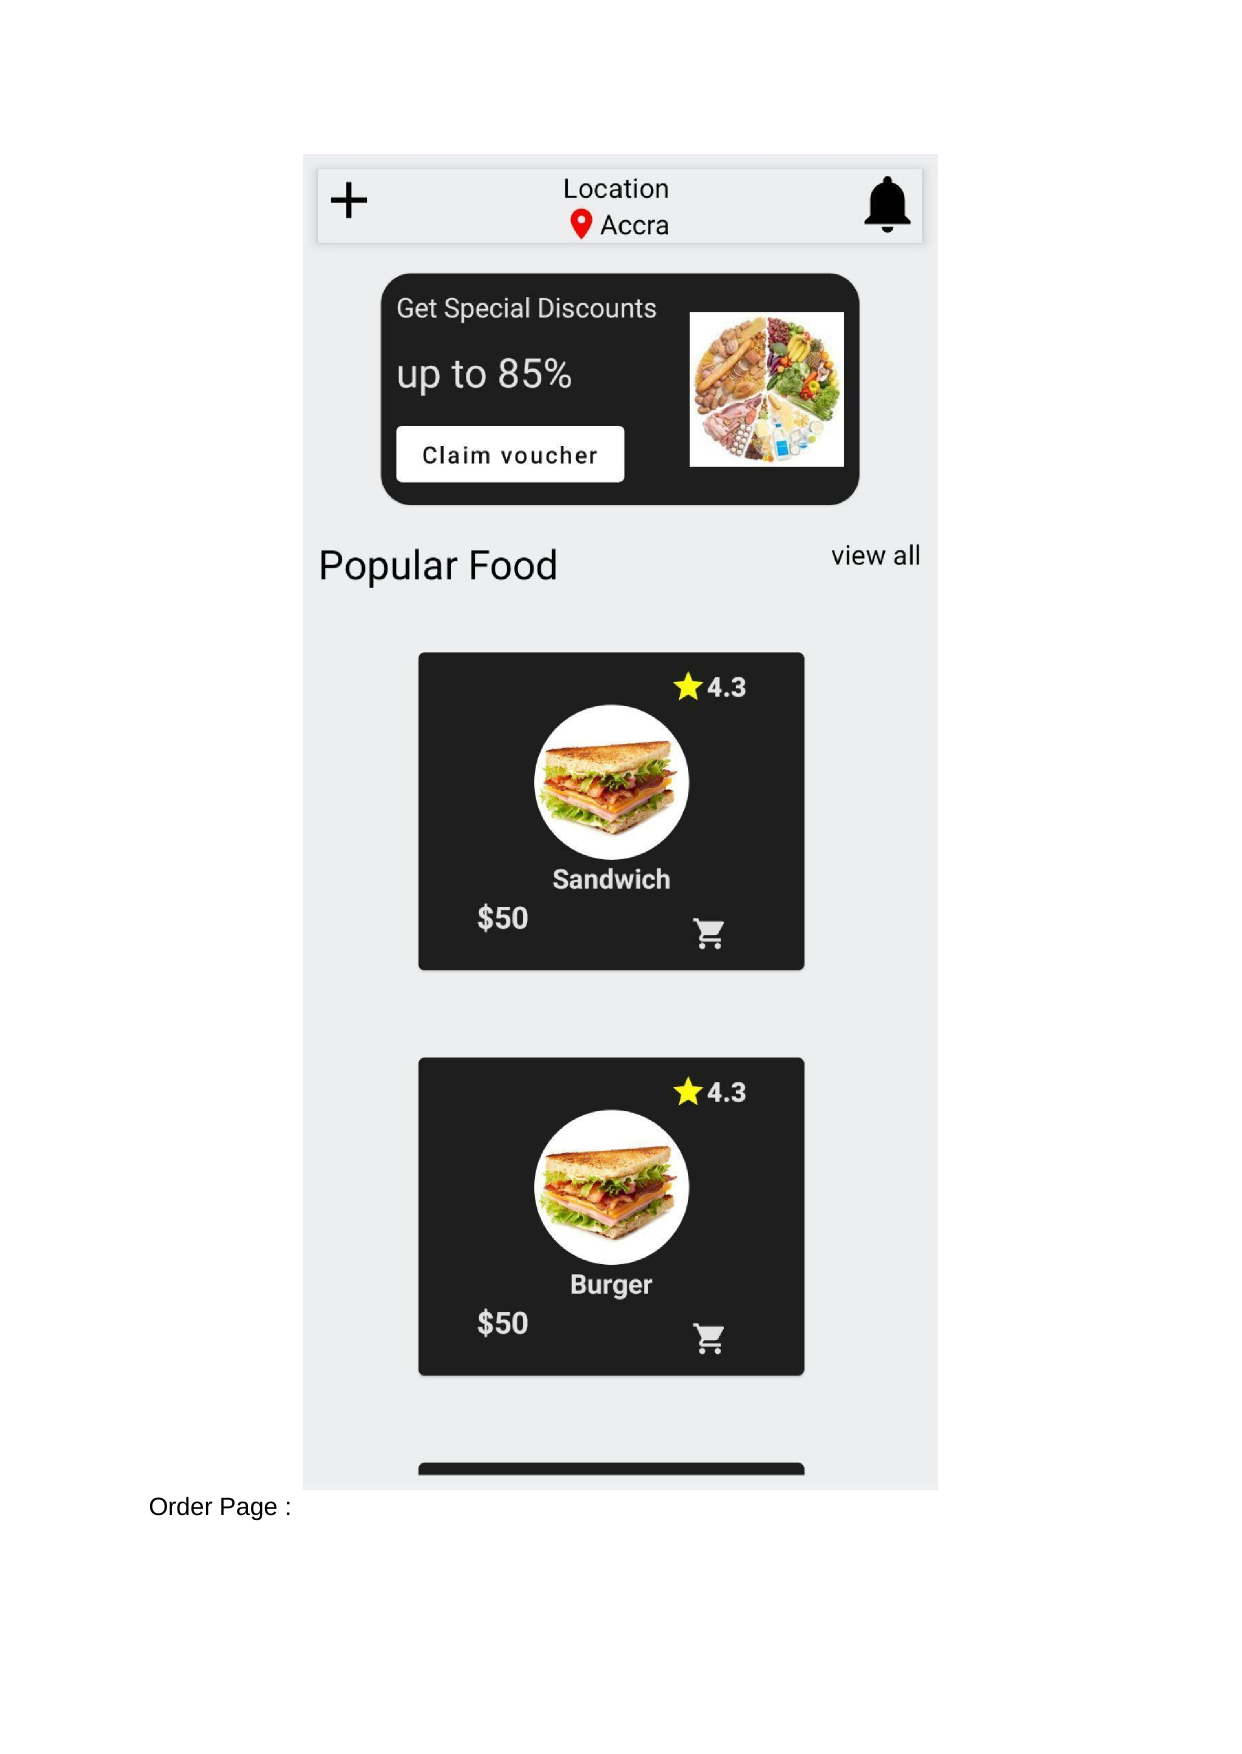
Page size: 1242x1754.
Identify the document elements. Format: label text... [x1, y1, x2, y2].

text Order Page : [148, 1492, 1087, 1521]
picture [302, 153, 938, 1490]
